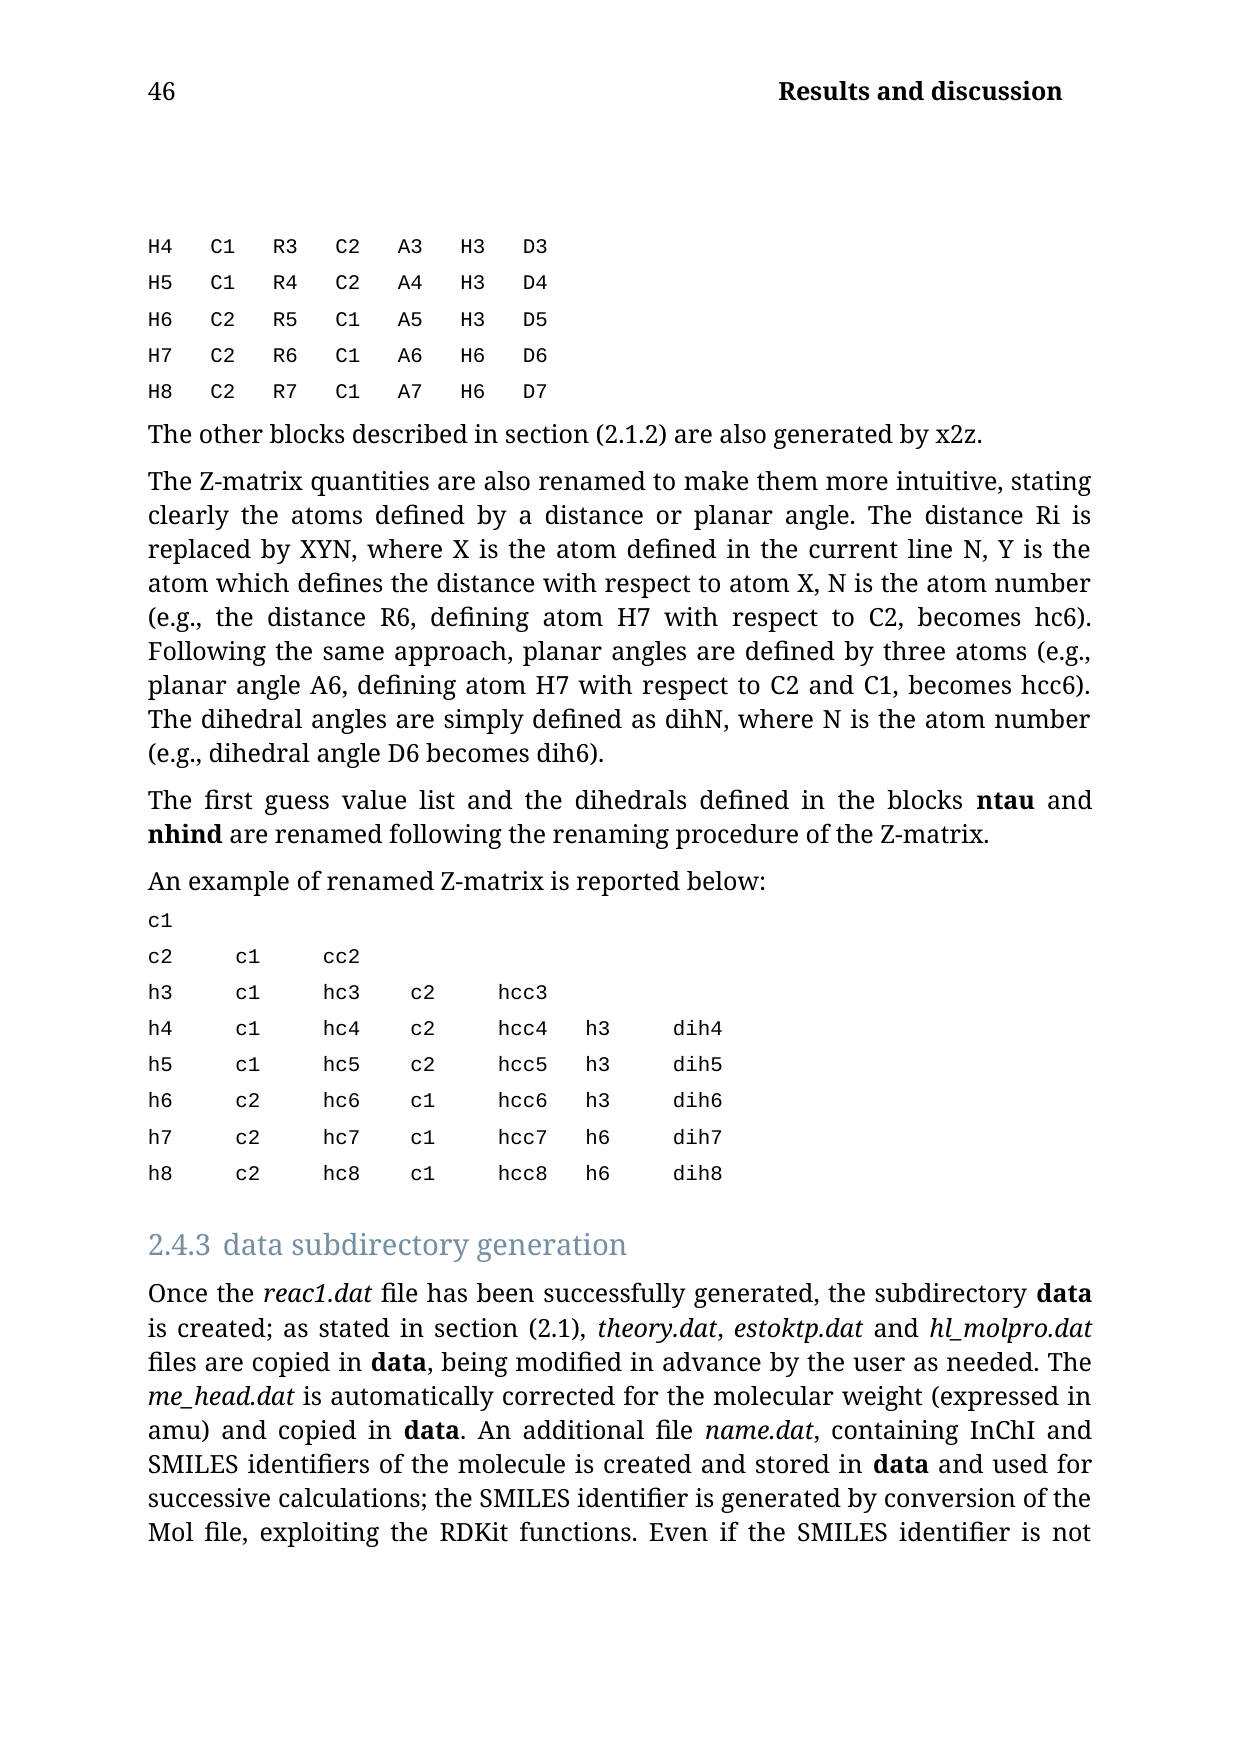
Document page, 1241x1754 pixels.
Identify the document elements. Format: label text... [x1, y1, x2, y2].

text c1 [148, 910, 1092, 933]
text H7 C2 R6 C1 A6 H6 D6 [148, 345, 1092, 368]
text The Z-matrix quantities are also renamed to make them more intuitive, stating clearly the atoms defined by a distance or planar angle. The distance Ri is replaced by XYN, where X is the atom defined in the current line N, Y is the atom which defines the distance with respect to atom X, N is the atom number (e.g., the distance R6, defining atom H7 with respect to C2, becomes hc6). Following the same approach, planar angles are defined by three atoms (e.g., planar angle A6, defining atom H7 with respect to C2 and C1, becomes hcc6). The dihedral angles are simply defined as dihN, where N is the atom number (e.g., dihedral angle D6 becomes dih6). [148, 463, 1092, 770]
text The other blocks described in section (2.1.2) are also generated by x2z. [148, 417, 1092, 451]
text H6 C2 R5 C1 A5 H3 D5 [148, 308, 1092, 332]
text h3 c1 hc3 c2 hcc3 [148, 982, 1092, 1006]
subtitle data subdirectory generation [148, 1224, 1092, 1264]
text An example of renamed Z-matrix is reported below: [148, 863, 1092, 897]
text h6 c2 hc6 c1 hcc6 h3 dih6 [148, 1091, 1092, 1114]
text H5 C1 R4 C2 A4 H3 D4 [148, 272, 1092, 296]
text h7 c2 hc7 c1 hcc7 h6 dih7 [148, 1127, 1092, 1150]
text H8 C2 R7 C1 A7 H6 D7 [148, 381, 1092, 404]
text The first guess value list and the dihedrals defined in the blocks ntau and nhind are renamed following the renaming procedure of the Z-matrix. [148, 783, 1092, 851]
text h5 c1 hc5 c2 hcc5 h3 dih5 [148, 1054, 1092, 1078]
text h4 c1 hc4 c2 hcc4 h3 dih4 [148, 1018, 1092, 1042]
text h8 c2 hc8 c1 hcc8 h6 dih8 [148, 1163, 1092, 1186]
text H4 C1 R3 C2 A3 H3 D3 [148, 236, 1092, 260]
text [148, 1276, 1092, 1549]
text c2 c1 cc2 [148, 946, 1092, 969]
